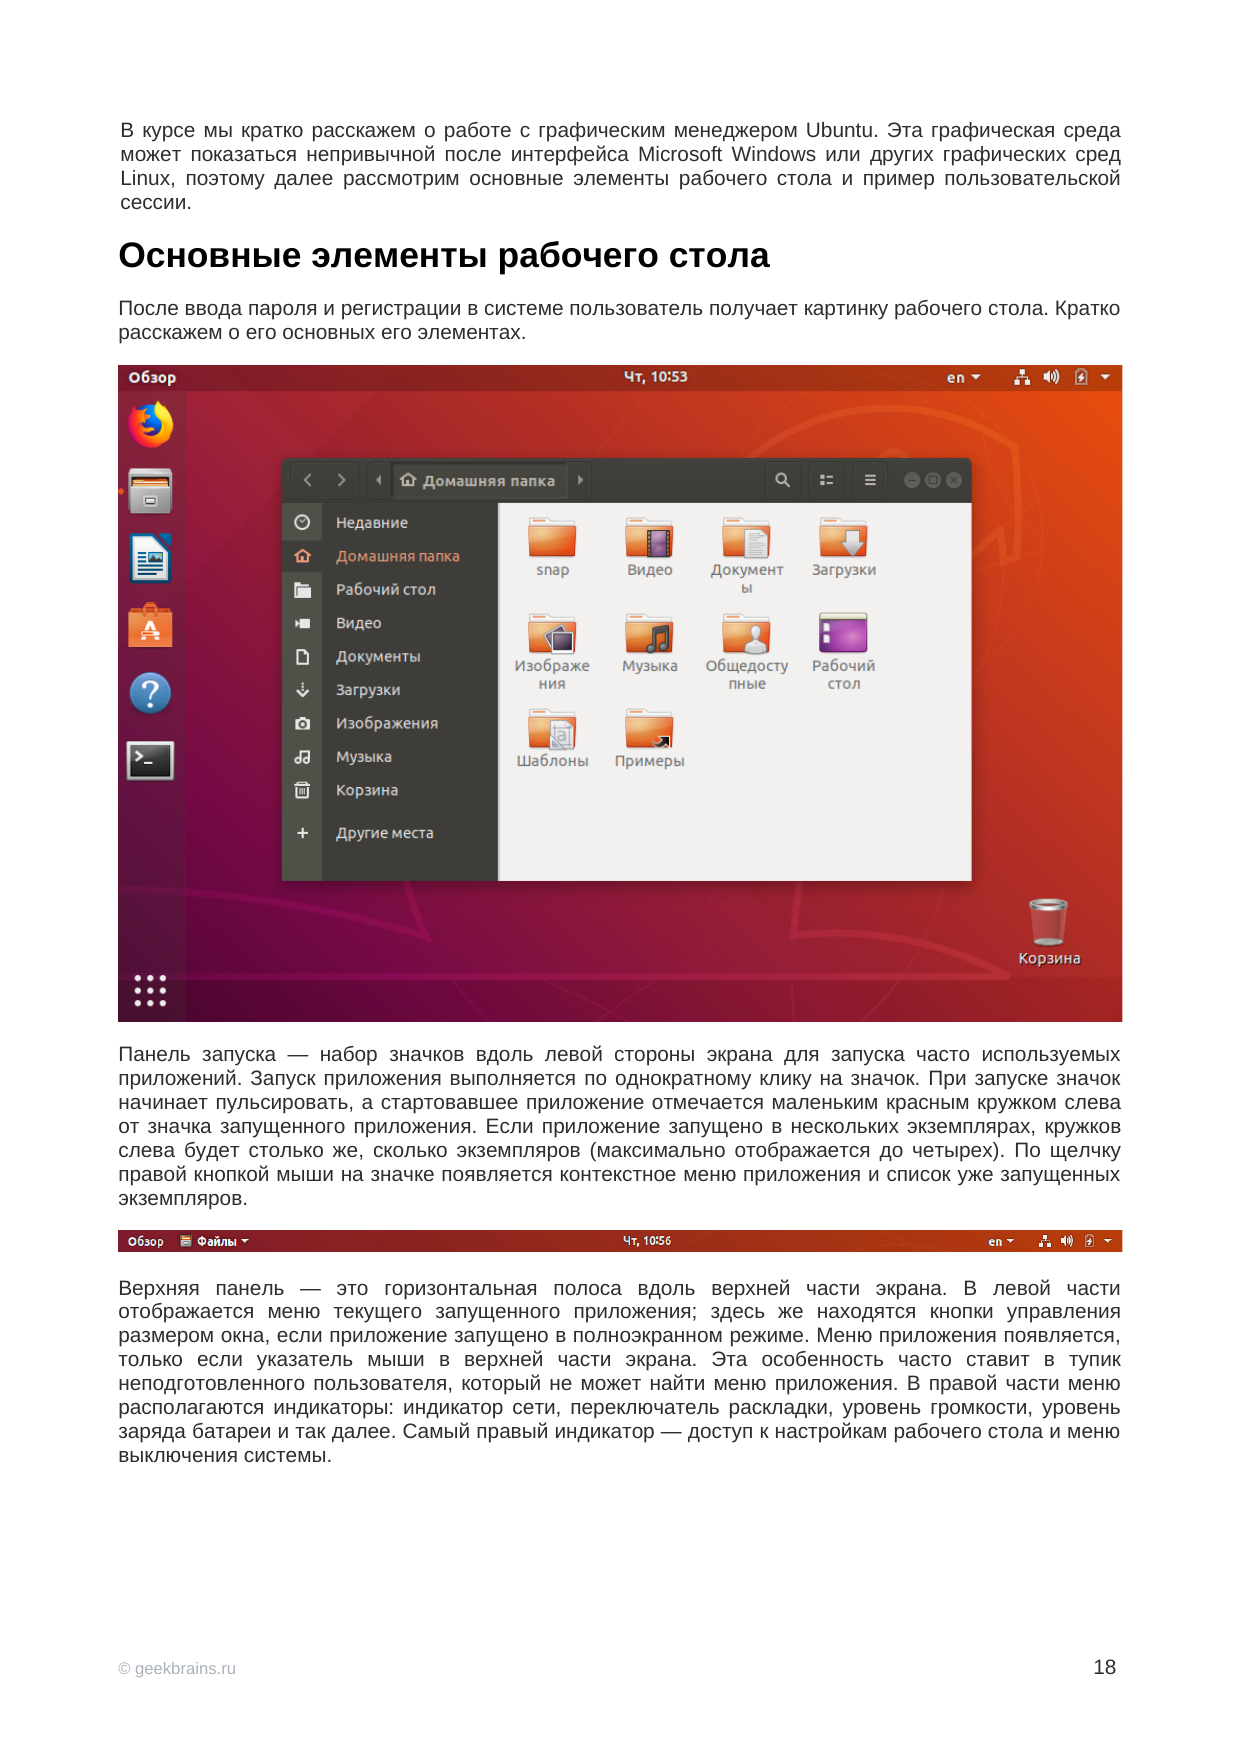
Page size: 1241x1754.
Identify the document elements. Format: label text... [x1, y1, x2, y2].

picture [118, 365, 1123, 1022]
text Панель запуска — набор значков вдоль левой стороны экрана для запуска часто используемых приложений. Запуск приложения выполняется по однократному клику на значок. При запуске значок начинает пульсировать, а стартовавшее приложение отмечается маленьким красным кружком слева от значка запущенного приложения. Если приложение запущено в нескольких экземплярах, кружков слева будет столько же, сколько экземпляров (максимально отображается до четырех). По щелчку правой кнопкой мыши на значке появляется контекстное меню приложения и список уже запущенных экземпляров. [118, 1042, 1122, 1210]
text В курсе мы кратко расскажем о работе с графическим менеджером Ubuntu. Эта графическая среда может показаться непривычной после интерфейса Microsoft Windows или других графических сред Linux, поэтому далее рассмотрим основные элементы рабочего стола и пример пользовательской сессии. [120, 118, 1122, 214]
subtitle Основные элементы рабочего стола [118, 235, 1122, 275]
picture [118, 1230, 1123, 1252]
text После ввода пароля и регистрации в системе пользователь получает картинку рабочего стола. Кратко расскажем о его основных его элементах. [118, 296, 1122, 344]
text Верхняя панель — это горизонтальная полоса вдоль верхней части экрана. В левой части отображается меню текущего запущенного приложения; здесь же находятся кнопки управления размером окна, если приложение запущено в полноэкранном режиме. Меню приложения появляется, только если указатель мыши в верхней части экрана. Эта особенность часто ставит в тупик неподготовленного пользователя, который не может найти меню приложения. В правой части меню располагаются индикаторы: индикатор сети, переключатель раскладки, уровень громкости, уровень заряда батареи и так далее. Самый правый индикатор — доступ к настройкам рабочего стола и меню выключения системы. [118, 1275, 1122, 1467]
